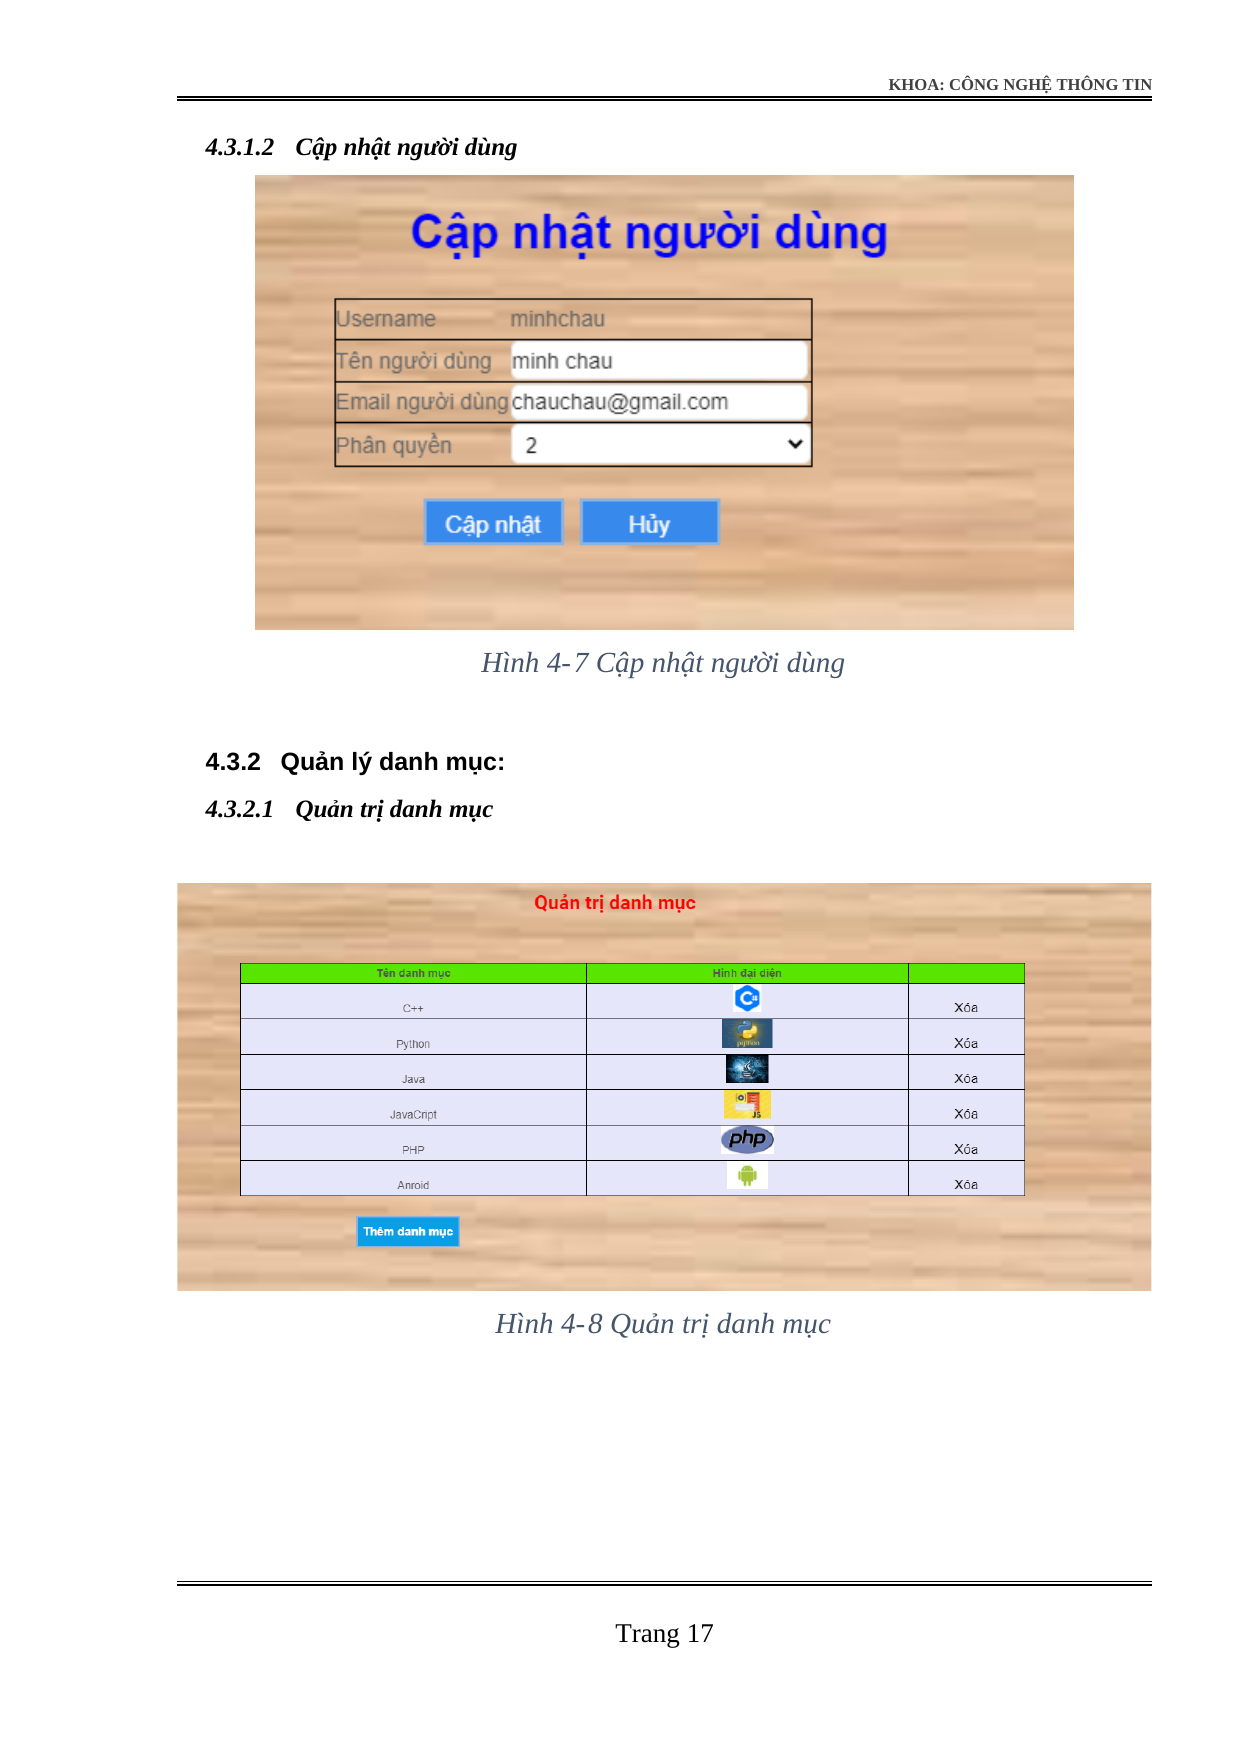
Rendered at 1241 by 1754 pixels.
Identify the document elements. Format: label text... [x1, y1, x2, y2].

subtitle Quản trị danh mục [205, 794, 1152, 822]
subtitle Cập nhật người dùng [205, 132, 1152, 161]
picture [177, 883, 1152, 1291]
picture [255, 175, 1074, 630]
subtitle Quản lý danh mục: [205, 746, 1152, 775]
